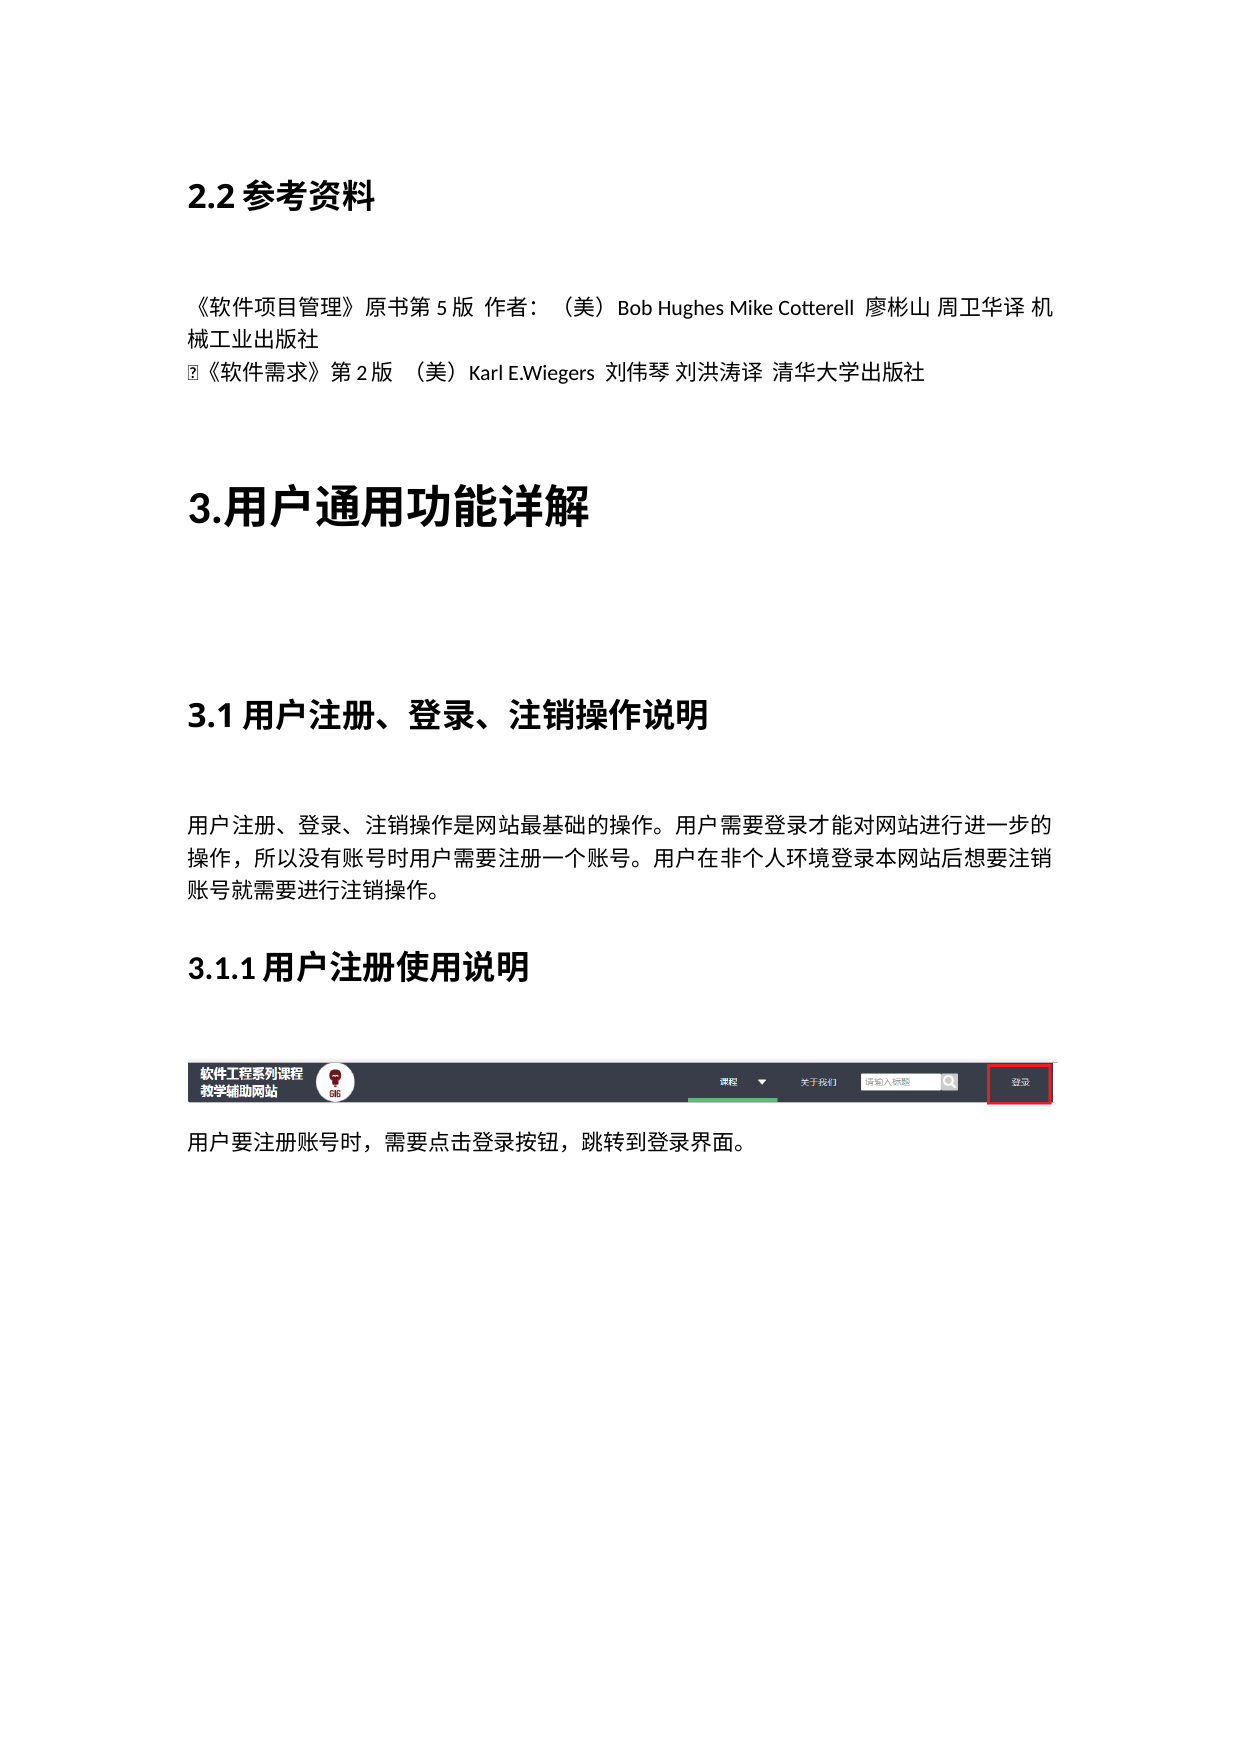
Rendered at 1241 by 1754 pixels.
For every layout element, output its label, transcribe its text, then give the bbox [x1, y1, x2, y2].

text 《软件项目管理》原书第5版 作者：（美）Bob Hughes Mike Cotterell 廖彬山 周卫华译 机械工业出版社 [187, 289, 1053, 354]
picture [187, 1059, 1058, 1105]
text 用户要注册账号时，需要点击登录按钮，跳转到登录界面。 [187, 1124, 1053, 1157]
subtitle 3.用户通用功能详解 [187, 455, 1053, 552]
subtitle 3.1.1用户注册使用说明 [187, 932, 1053, 997]
subtitle 3.1用户注册、登录、注销操作说明 [187, 680, 1053, 745]
text 用户注册、登录、注销操作是网站最基础的操作。用户需要登录才能对网站进行进一步的操作，所以没有账号时用户需要注册一个账号。用户在非个人环境登录本网站后想要注销账号就需要进行注销操作。 [187, 808, 1053, 905]
subtitle 2.2参考资料 [187, 162, 1053, 227]
text 《软件需求》第2版 （美）Karl E.Wiegers 刘伟琴 刘洪涛译 清华大学出版社 [187, 354, 1053, 387]
